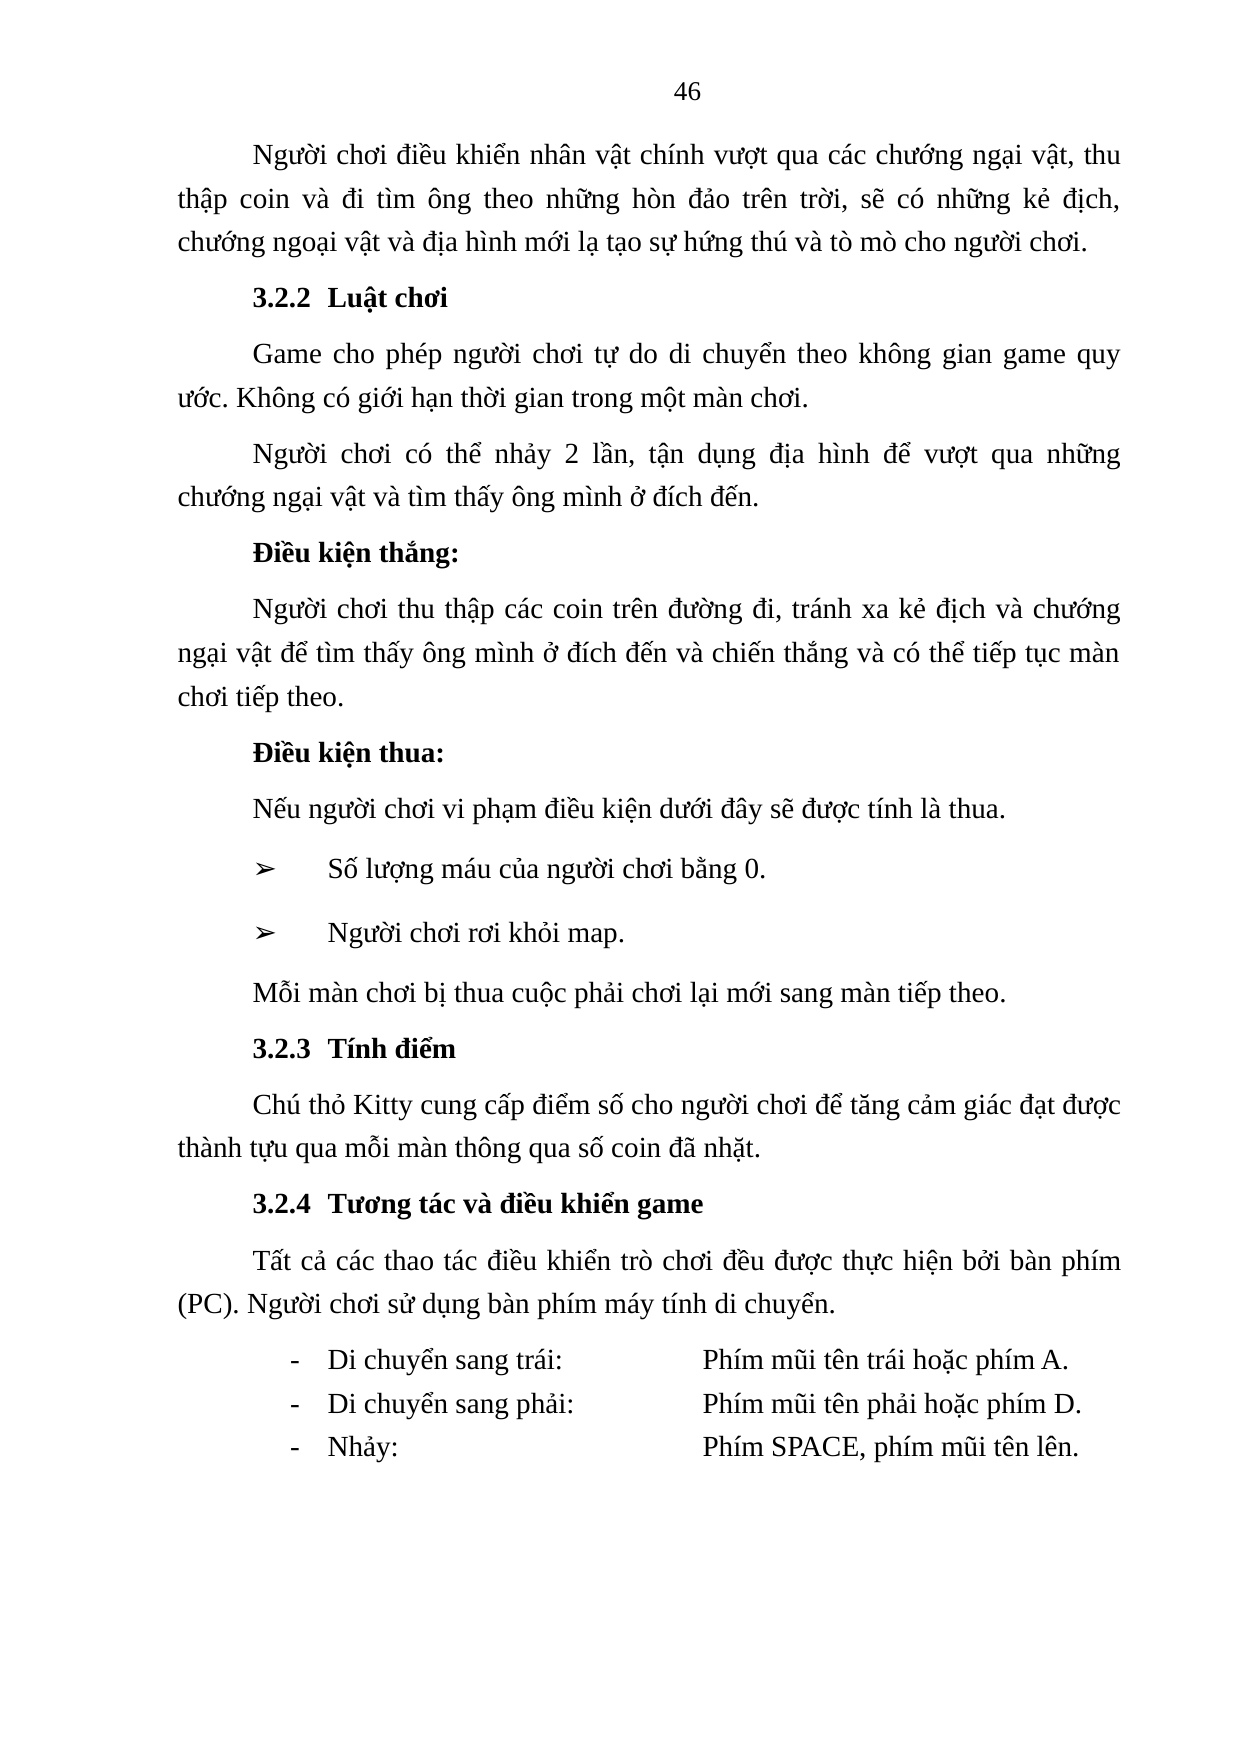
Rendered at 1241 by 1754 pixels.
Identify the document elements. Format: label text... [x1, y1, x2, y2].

list Nhảy: Phím SPACE, phím mũi tên lên. [290, 1429, 1122, 1463]
text Nếu người chơi vi phạm điều kiện dưới đây sẽ được tính là thua. [177, 791, 1122, 824]
list Di chuyển sang phải: Phím mũi tên phải hoặc phím D. [290, 1386, 1122, 1419]
subtitle Tính điểm [252, 1031, 1122, 1064]
text Điều kiện thắng: [177, 536, 1122, 569]
text Người chơi có thể nhảy 2 lần, tận dụng địa hình để vượt qua những chướng ngại vật và tìm thấy ông mình ở đích đến. [177, 436, 1122, 513]
text Người chơi điều khiển nhân vật chính vượt qua các chướng ngại vật, thu thập coin và đi tìm ông theo những hòn đảo trên trời, sẽ có những kẻ địch, chướng ngoại vật và địa hình mới lạ tạo sự hứng thú và tò mò cho người chơi. [177, 137, 1122, 258]
text Tất cả các thao tác điều khiển trò chơi đều được thực hiện bởi bàn phím (PC). Người chơi sử dụng bàn phím máy tính di chuyển. [177, 1243, 1122, 1320]
subtitle Luật chơi [252, 280, 1122, 314]
text Người chơi thu thập các coin trên đường đi, tránh xa kẻ địch và chướng ngại vật để tìm thấy ông mình ở đích đến và chiến thắng và có thể tiếp tục màn chơi tiếp theo. [177, 592, 1122, 712]
text ➢ Người chơi rơi khỏi map. [177, 911, 1122, 951]
text Điều kiện thua: [177, 735, 1122, 768]
text Chú thỏ Kitty cung cấp điểm số cho người chơi để tăng cảm giác đạt được thành tựu qua mỗi màn thông qua số coin đã nhặt. [177, 1087, 1122, 1164]
text Game cho phép người chơi tự do di chuyển theo không gian game quy ước. Không có giới hạn thời gian trong một màn chơi. [177, 336, 1122, 413]
text Mỗi màn chơi bị thua cuộc phải chơi lại mới sang màn tiếp theo. [177, 975, 1122, 1008]
list Di chuyển sang trái: Phím mũi tên trái hoặc phím A. [290, 1342, 1122, 1376]
text ➢ Số lượng máu của người chơi bằng 0. [177, 847, 1122, 887]
subtitle Tương tác và điều khiển game [252, 1187, 1122, 1220]
